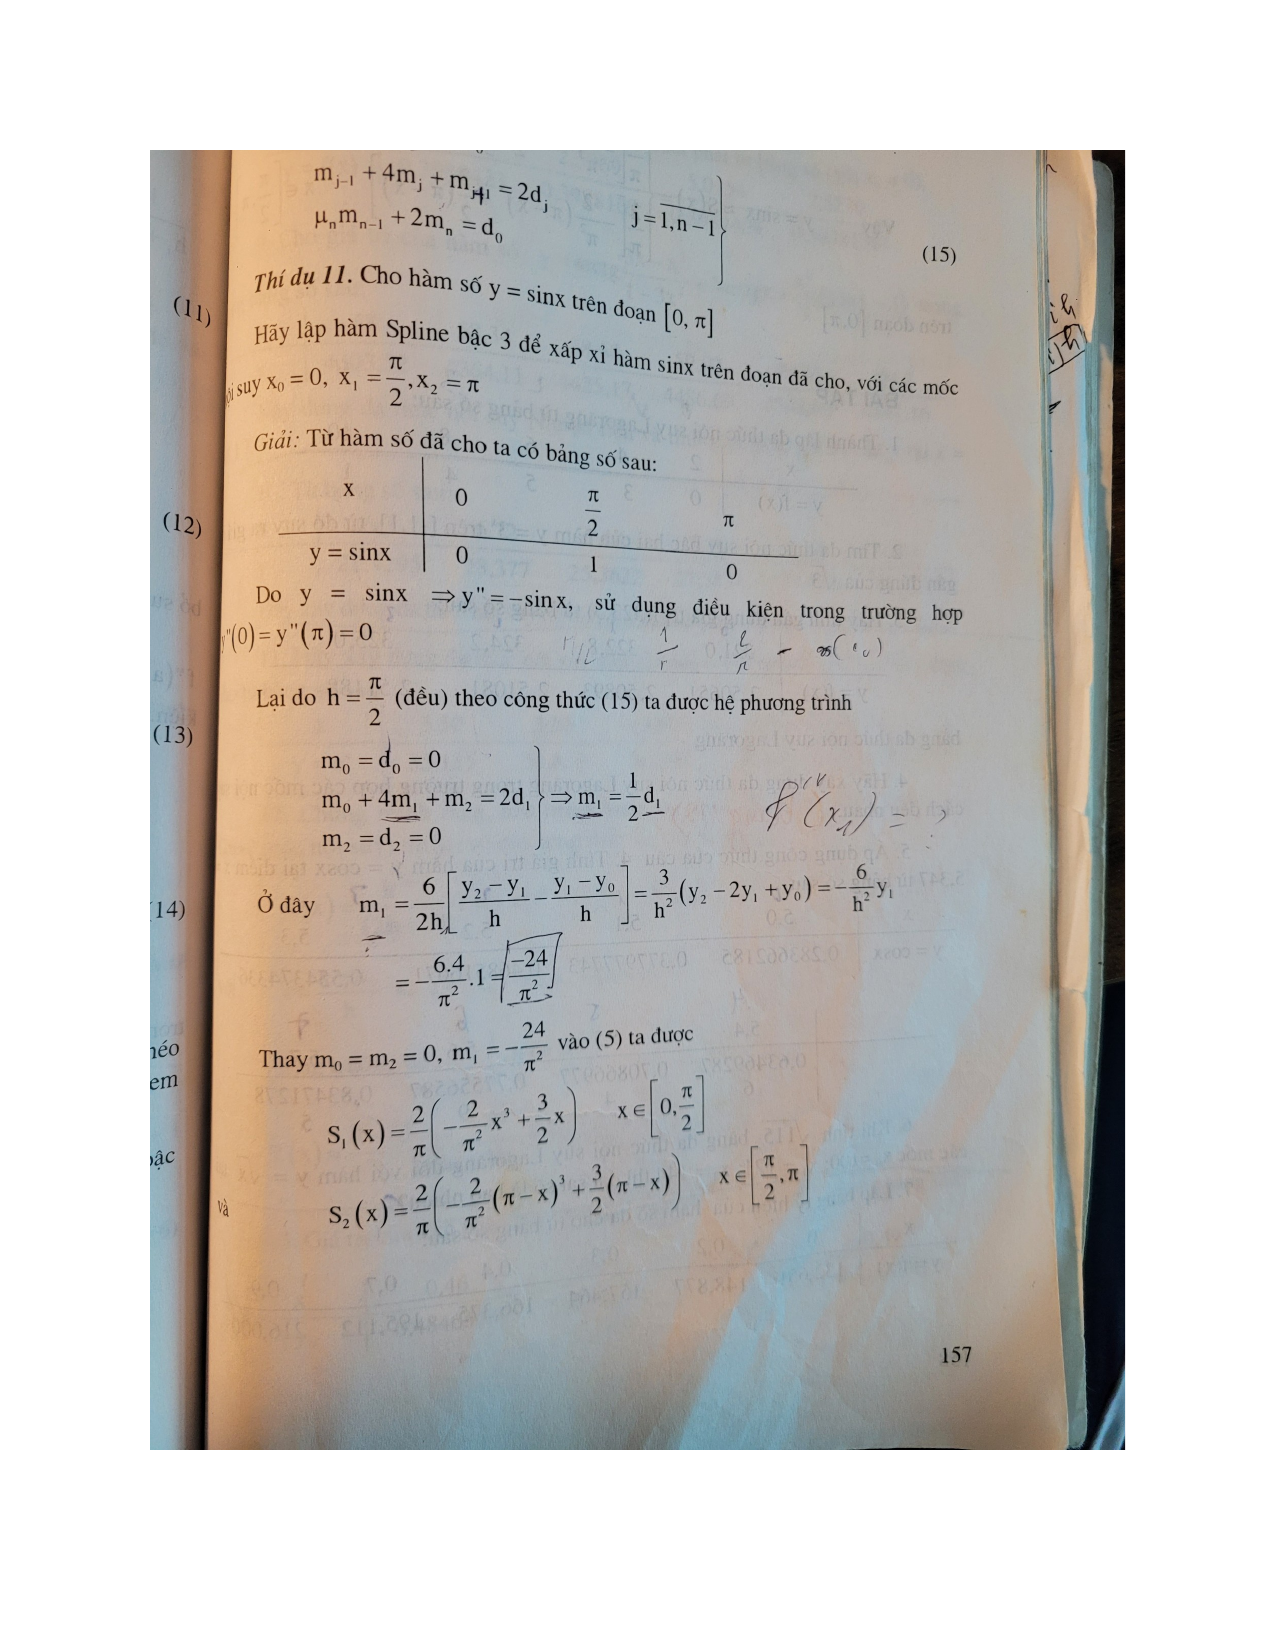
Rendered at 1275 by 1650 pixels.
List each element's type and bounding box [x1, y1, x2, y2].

picture [150, 150, 1125, 1450]
